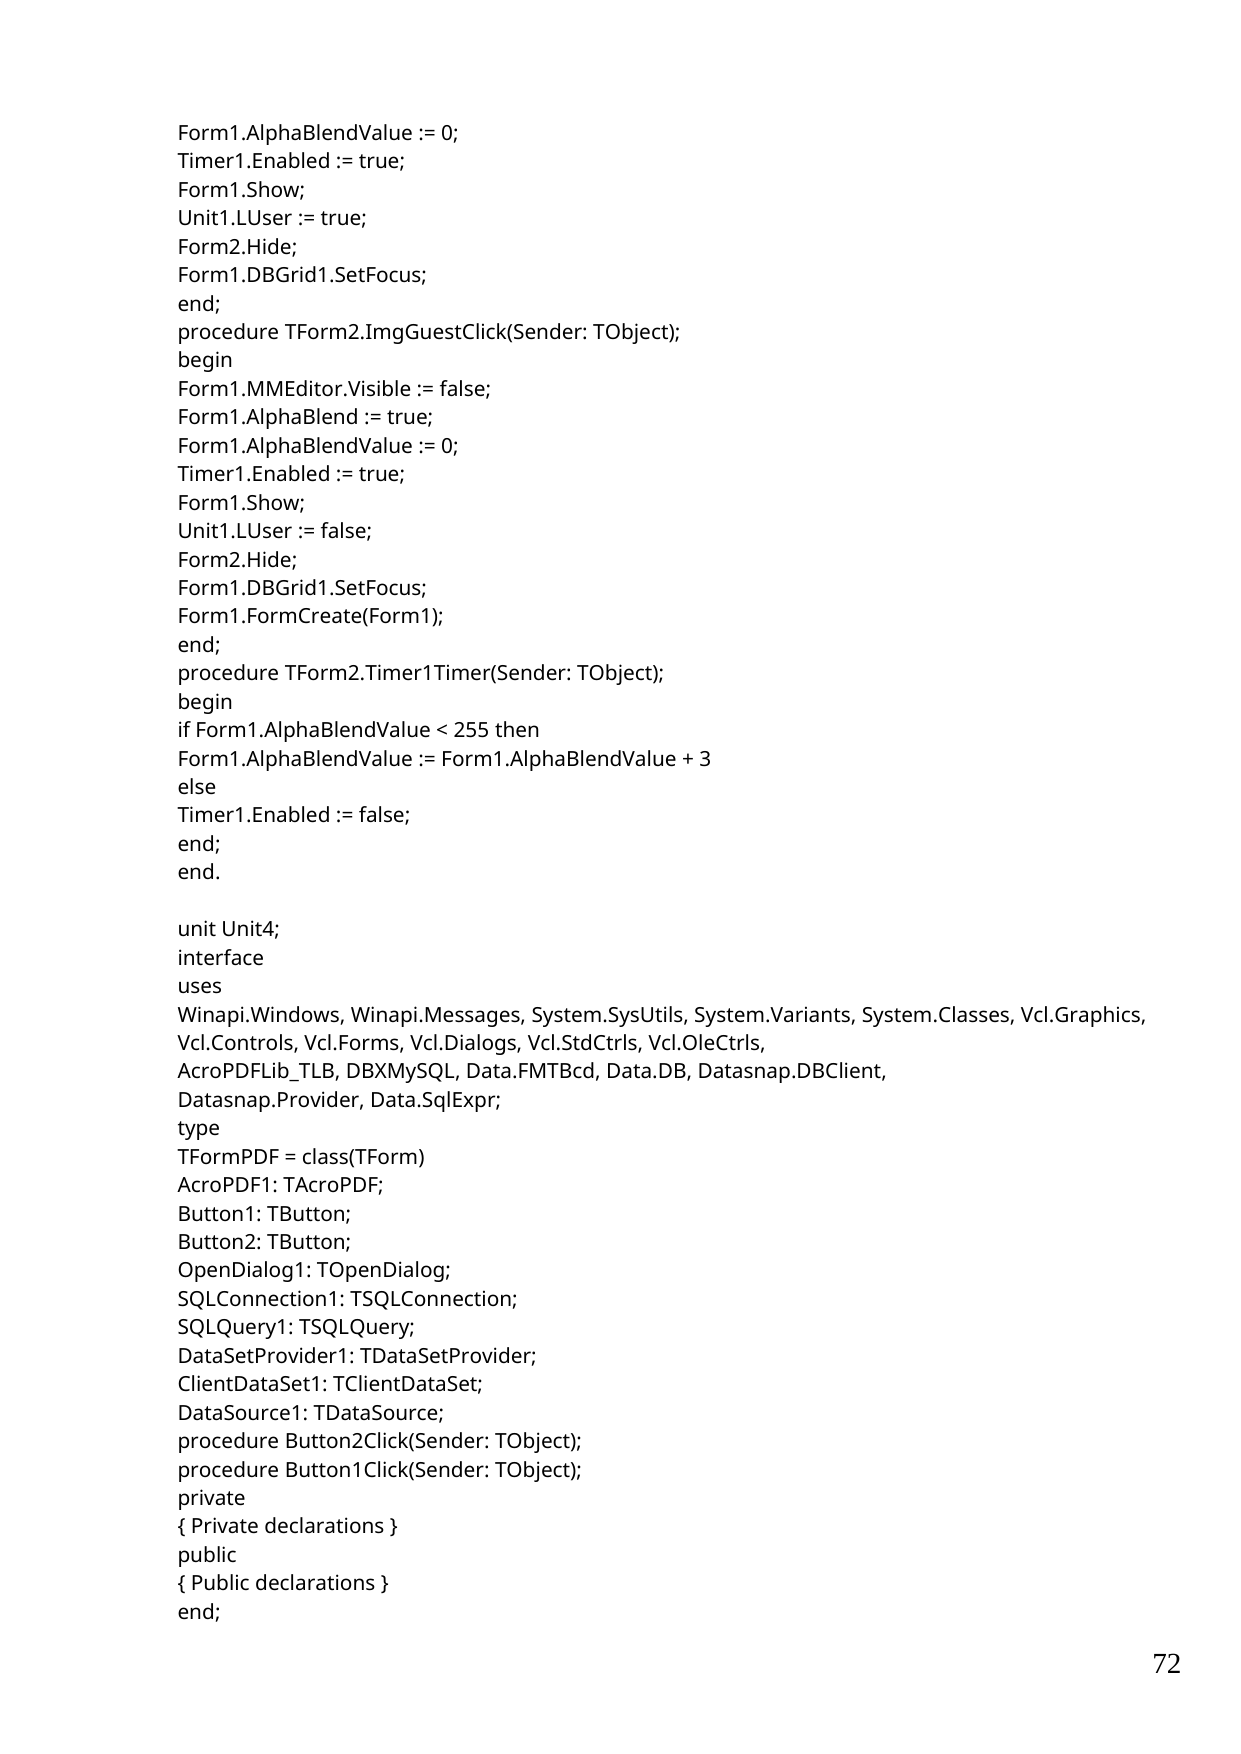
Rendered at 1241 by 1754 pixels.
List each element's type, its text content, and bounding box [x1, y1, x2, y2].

text Datasnap.Provider, Data.SqlExpr; [177, 1085, 1181, 1113]
text AcroPDFLib_TLB, DBXMySQL, Data.FMTBcd, Data.DB, Datasnap.DBClient, [177, 1057, 1181, 1085]
text SQLQuery1: TSQLQuery; [177, 1312, 1181, 1341]
text unit Unit4; [177, 914, 1181, 943]
text SQLConnection1: TSQLConnection; [177, 1284, 1181, 1312]
text Button2: TButton; [177, 1227, 1181, 1256]
text Form1.AlphaBlendValue := 0; [177, 431, 1181, 459]
text { Public declarations } [177, 1568, 1181, 1597]
text Form1.FormCreate(Form1); [177, 602, 1181, 630]
text Form1.DBGrid1.SetFocus; [177, 260, 1181, 289]
text Form1.AlphaBlendValue := 0; [177, 118, 1181, 147]
text end. [177, 857, 1181, 886]
text Unit1.LUser := true; [177, 203, 1181, 232]
text procedure TForm2.Timer1Timer(Sender: TObject); [177, 658, 1181, 687]
text Form1.AlphaBlendValue := Form1.AlphaBlendValue + 3 [177, 744, 1181, 772]
text DataSetProvider1: TDataSetProvider; [177, 1341, 1181, 1369]
text Form1.Show; [177, 488, 1181, 516]
text end; [177, 289, 1181, 317]
text Form1.AlphaBlend := true; [177, 402, 1181, 431]
text { Private declarations } [177, 1512, 1181, 1540]
text Timer1.Enabled := false; [177, 801, 1181, 829]
text AcroPDF1: TAcroPDF; [177, 1170, 1181, 1199]
text type [177, 1113, 1181, 1142]
text interface [177, 943, 1181, 971]
text Button1: TButton; [177, 1199, 1181, 1227]
text private [177, 1483, 1181, 1512]
text uses [177, 971, 1181, 1000]
text Unit1.LUser := false; [177, 516, 1181, 545]
text TFormPDF = class(TForm) [177, 1142, 1181, 1170]
text OpenDialog1: TOpenDialog; [177, 1256, 1181, 1284]
text Form1.Show; [177, 175, 1181, 203]
text end; [177, 630, 1181, 658]
text Timer1.Enabled := true; [177, 147, 1181, 175]
text Form1.DBGrid1.SetFocus; [177, 573, 1181, 602]
text end; [177, 829, 1181, 857]
text Timer1.Enabled := true; [177, 459, 1181, 488]
text begin [177, 346, 1181, 374]
text Form2.Hide; [177, 545, 1181, 573]
text procedure Button2Click(Sender: TObject); [177, 1426, 1181, 1455]
text ClientDataSet1: TClientDataSet; [177, 1369, 1181, 1398]
text procedure Button1Click(Sender: TObject); [177, 1455, 1181, 1483]
text begin [177, 687, 1181, 715]
text end; [177, 1597, 1181, 1625]
text Form1.MMEditor.Visible := false; [177, 374, 1181, 402]
text Winapi.Windows, Winapi.Messages, System.SysUtils, System.Variants, System.Classes, Vcl.Graphics, [177, 1000, 1181, 1028]
text Form2.Hide; [177, 232, 1181, 260]
text DataSource1: TDataSource; [177, 1398, 1181, 1426]
text Vcl.Controls, Vcl.Forms, Vcl.Dialogs, Vcl.StdCtrls, Vcl.OleCtrls, [177, 1028, 1181, 1057]
text procedure TForm2.ImgGuestClick(Sender: TObject); [177, 317, 1181, 346]
text public [177, 1540, 1181, 1568]
text else [177, 772, 1181, 801]
text if Form1.AlphaBlendValue < 255 then [177, 715, 1181, 744]
